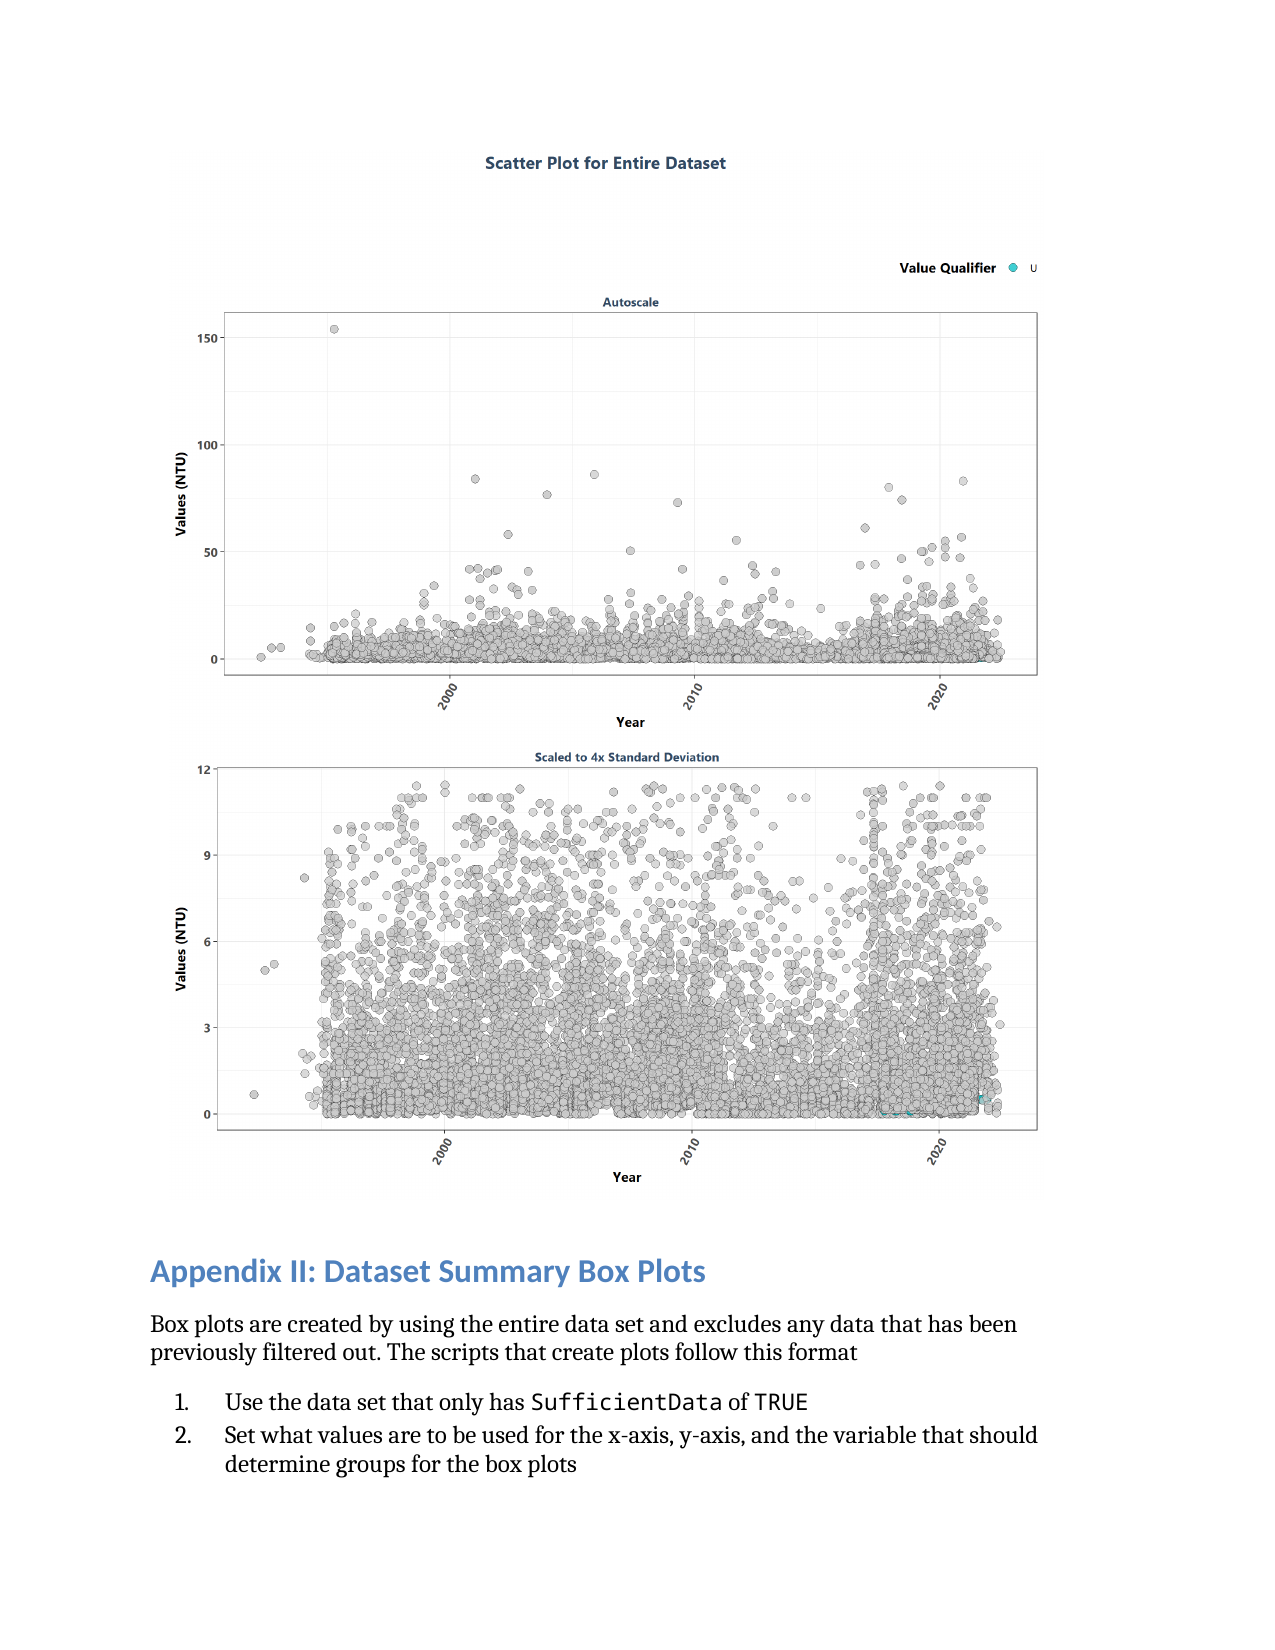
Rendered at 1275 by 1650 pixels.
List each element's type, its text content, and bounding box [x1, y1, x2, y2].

subtitle Appendix II: Dataset Summary Box Plots [150, 1250, 1125, 1291]
list Set what values are to be used for the x-axis, y-axis, and the variable that should determine groups for the box plots [175, 1421, 1125, 1478]
picture [168, 150, 1044, 1200]
list Use the data set that only has SufficientData of TRUE [175, 1386, 1125, 1417]
text Box plots are created by using the entire data set and excludes any data that has been previously filtered out. The scripts that create plots follow this format [150, 1309, 1125, 1367]
